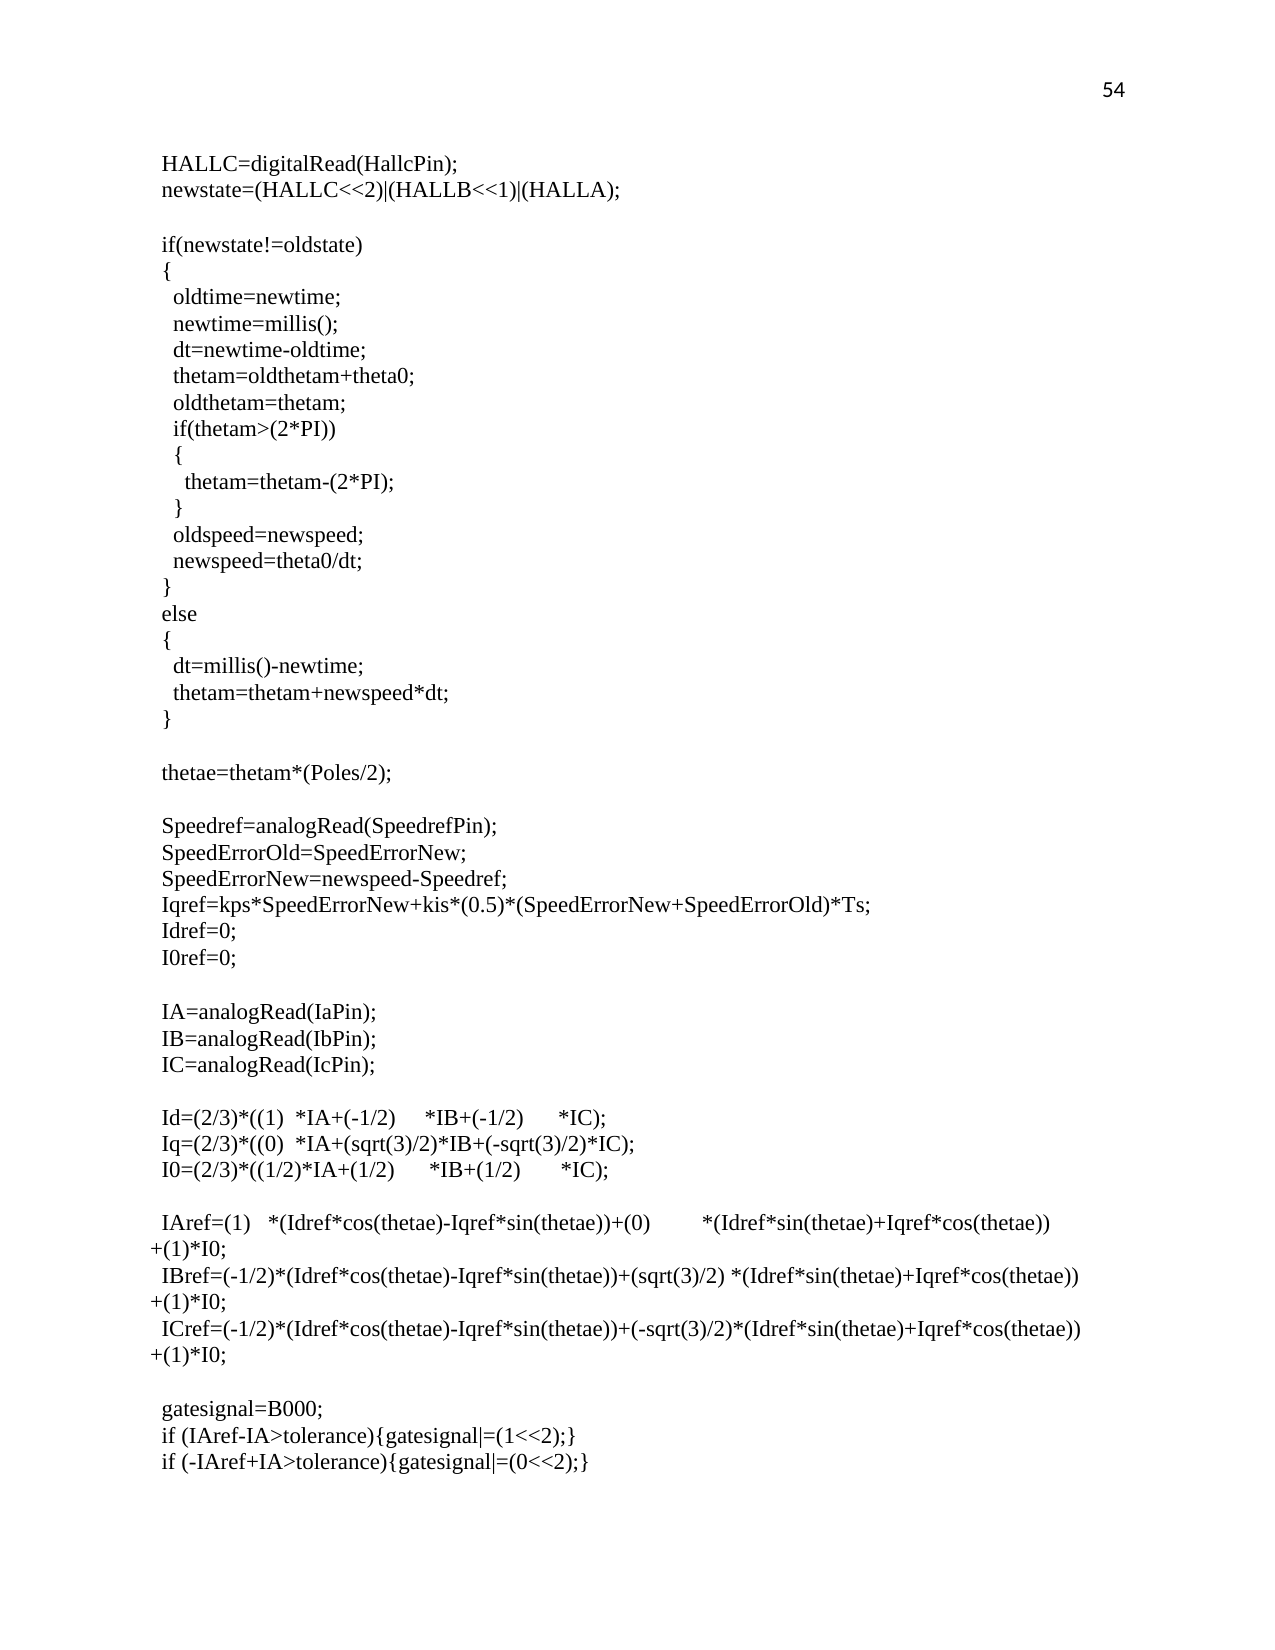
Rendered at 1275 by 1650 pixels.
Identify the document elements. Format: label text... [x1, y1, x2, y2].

text if(newstate!=oldstate) [150, 231, 1125, 257]
text IA=analogRead(IaPin); [150, 998, 1125, 1025]
text gatesignal=B000; [150, 1395, 1125, 1422]
text SpeedErrorNew=newspeed-Speedref; [150, 865, 1125, 891]
text } [150, 705, 1125, 731]
text } [150, 573, 1125, 600]
text thetam=oldthetam+theta0; [150, 362, 1125, 389]
text Id=(2/3)*((1) *IA+(-1/2) *IB+(-1/2) *IC); [150, 1104, 1125, 1130]
text HALLC=digitalRead(HallcPin); [150, 150, 1125, 176]
text oldtime=newtime; [150, 283, 1125, 310]
text newtime=millis(); [150, 310, 1125, 336]
text Iq=(2/3)*((0) *IA+(sqrt(3)/2)*IB+(-sqrt(3)/2)*IC); [150, 1130, 1125, 1156]
text IB=analogRead(IbPin); [150, 1025, 1125, 1051]
text thetam=thetam-(2*PI); [150, 468, 1125, 494]
text else [150, 600, 1125, 626]
text if (IAref-IA>tolerance){gatesignal|=(1<<2);} [150, 1422, 1125, 1448]
text thetae=thetam*(Poles/2); [150, 759, 1125, 786]
text dt=millis()-newtime; [150, 652, 1125, 679]
text { [150, 257, 1125, 283]
text thetam=thetam+newspeed*dt; [150, 679, 1125, 705]
text if (-IAref+IA>tolerance){gatesignal|=(0<<2);} [150, 1448, 1125, 1474]
text newspeed=theta0/dt; [150, 547, 1125, 573]
text oldspeed=newspeed; [150, 521, 1125, 547]
text { [150, 442, 1125, 468]
text oldthetam=thetam; [150, 389, 1125, 415]
text SpeedErrorOld=SpeedErrorNew; [150, 838, 1125, 865]
text ICref=(-1/2)*(Idref*cos(thetae)-Iqref*sin(thetae))+(-sqrt(3)/2)*(Idref*sin(thetae)+Iqref*cos(thetae))+(1)*I0; [150, 1314, 1125, 1367]
text } [150, 494, 1125, 521]
text newstate=(HALLC<<2)|(HALLB<<1)|(HALLA); [150, 176, 1125, 203]
text IC=analogRead(IcPin); [150, 1051, 1125, 1077]
text if(thetam>(2*PI)) [150, 415, 1125, 442]
text IBref=(-1/2)*(Idref*cos(thetae)-Iqref*sin(thetae))+(sqrt(3)/2) *(Idref*sin(thetae)+Iqref*cos(thetae))+(1)*I0; [150, 1262, 1125, 1314]
text Speedref=analogRead(SpeedrefPin); [150, 812, 1125, 838]
text IAref=(1) *(Idref*cos(thetae)-Iqref*sin(thetae))+(0) *(Idref*sin(thetae)+Iqref*cos(thetae))+(1)*I0; [150, 1209, 1125, 1262]
text { [150, 626, 1125, 652]
text dt=newtime-oldtime; [150, 336, 1125, 362]
text I0=(2/3)*((1/2)*IA+(1/2) *IB+(1/2) *IC); [150, 1156, 1125, 1183]
text Iqref=kps*SpeedErrorNew+kis*(0.5)*(SpeedErrorNew+SpeedErrorOld)*Ts; [150, 891, 1125, 918]
text I0ref=0; [150, 944, 1125, 970]
text Idref=0; [150, 918, 1125, 944]
